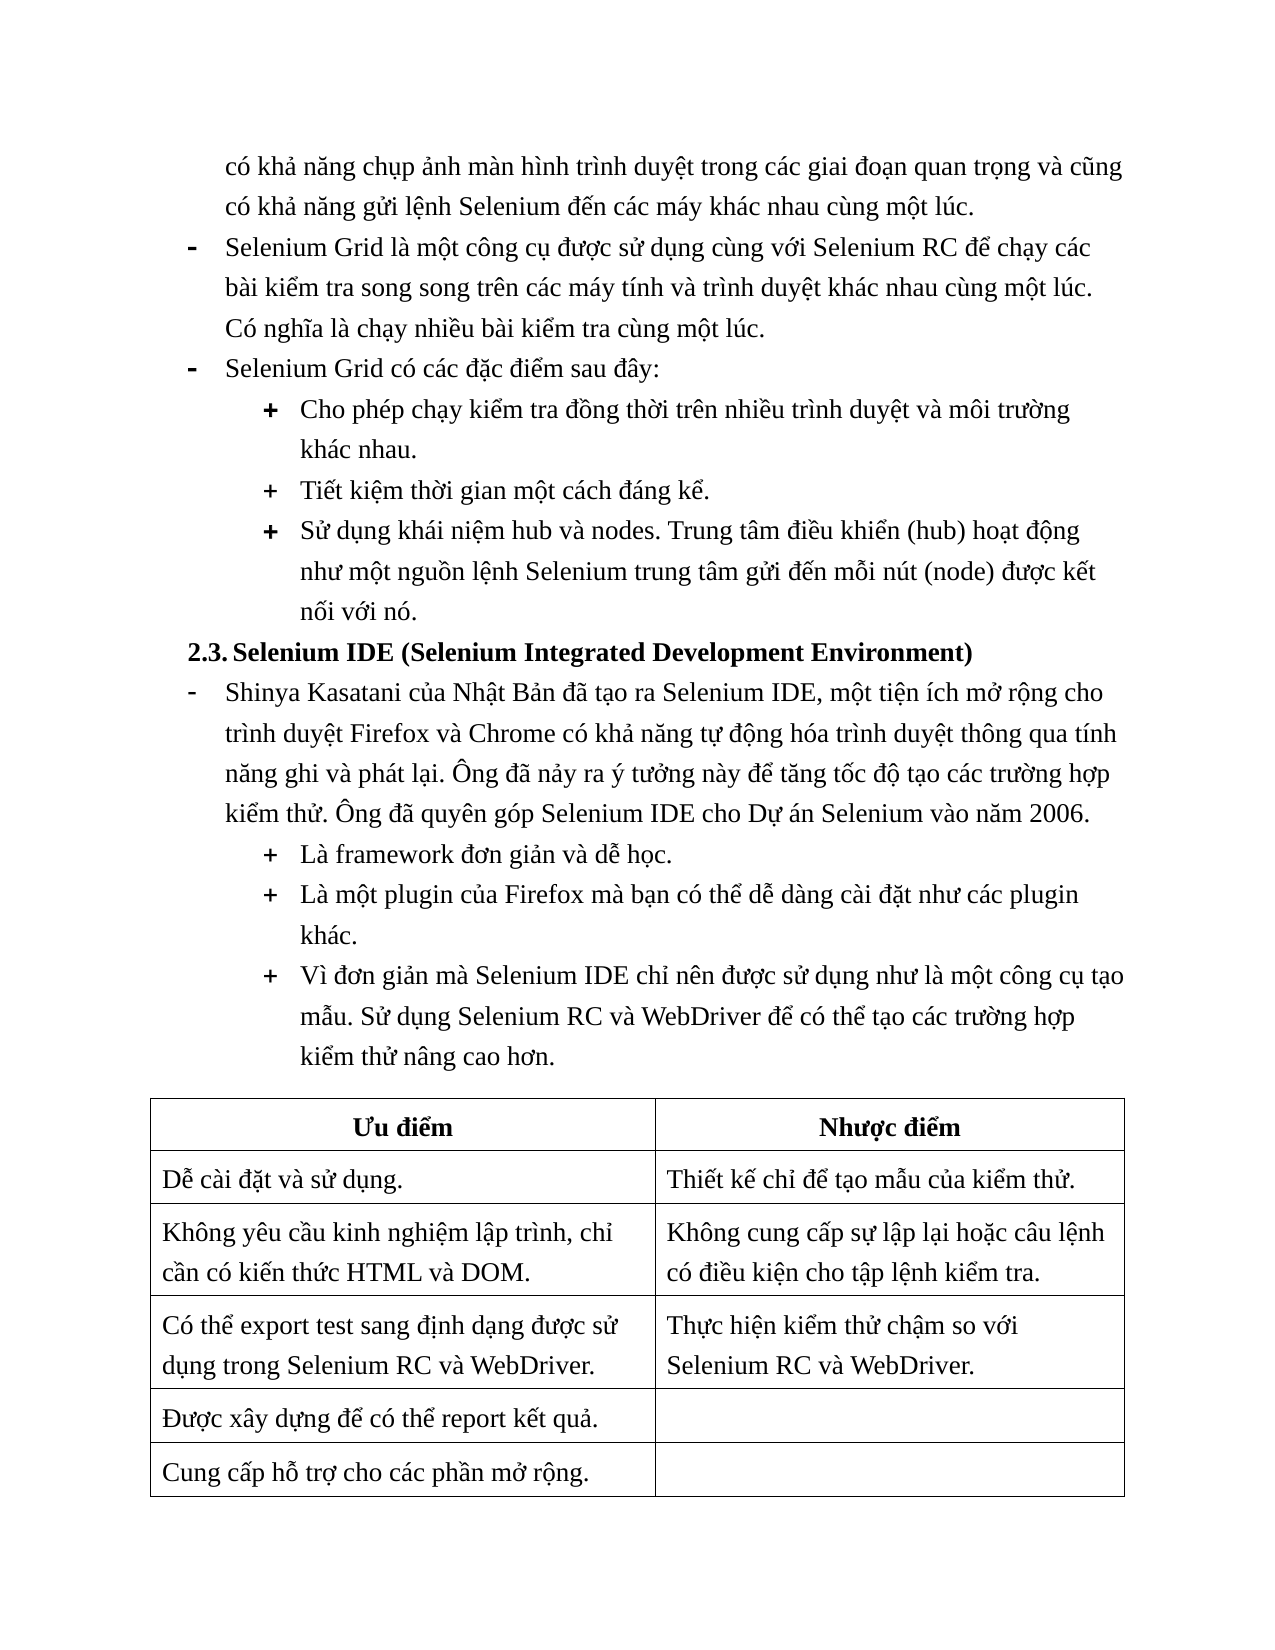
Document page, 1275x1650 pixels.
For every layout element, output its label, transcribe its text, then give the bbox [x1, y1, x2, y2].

list Selenium Grid là một công cụ được sử dụng cùng với Selenium RC để chạy các bài kiểm tra song song trên các máy tính và trình duyệt khác nhau cùng một lúc. Có nghĩa là chạy nhiều bài kiểm tra cùng một lúc. [187, 231, 1125, 343]
table_header Nhược điểm [656, 1099, 1124, 1150]
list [187, 150, 1125, 222]
table_cell Không cung cấp sự lập lại hoặc câu lệnh có điều kiện cho tập lệnh kiểm tra. [656, 1204, 1124, 1295]
table_cell Cung cấp hỗ trợ cho các phần mở rộng. [151, 1443, 655, 1496]
table_cell Dễ cài đặt và sử dụng. [151, 1151, 655, 1202]
table_cell [656, 1443, 1124, 1496]
list Cho phép chạy kiểm tra đồng thời trên nhiều trình duyệt và môi trường khác nhau. [262, 393, 1125, 464]
list Vì đơn giản mà Selenium IDE chỉ nên được sử dụng như là một công cụ tạo mẫu. Sử dụng Selenium RC và WebDriver để có thể tạo các trường hợp kiểm thử nâng cao hơn. [262, 959, 1125, 1072]
list Tiết kiệm thời gian một cách đáng kể. [262, 474, 1125, 505]
table_cell Thực hiện kiểm thử chậm so với Selenium RC và WebDriver. [656, 1296, 1124, 1388]
list Sử dụng khái niệm hub và nodes. Trung tâm điều khiển (hub) hoạt động như một nguồn lệnh Selenium trung tâm gửi đến mỗi nút (node) được kết nối với nó. [262, 514, 1125, 626]
table_cell Thiết kế chỉ để tạo mẫu của kiểm thử. [656, 1151, 1124, 1202]
list Là framework đơn giản và dễ học. [262, 838, 1125, 869]
table_cell Được xây dựng để có thể report kết quả. [151, 1389, 655, 1442]
list Là một plugin của Firefox mà bạn có thể dễ dàng cài đặt như các plugin khác. [262, 878, 1125, 950]
table_cell [656, 1389, 1124, 1442]
list Shinya Kasatani của Nhật Bản đã tạo ra Selenium IDE, một tiện ích mở rộng cho trình duyệt Firefox và Chrome có khả năng tự động hóa trình duyệt thông qua tính năng ghi và phát lại. Ông đã nảy ra ý tưởng này để tăng tốc độ tạo các trường hợp kiểm thử. Ông đã quyên góp Selenium IDE cho Dự án Selenium vào năm 2006. [187, 676, 1125, 829]
table_cell Không yêu cầu kinh nghiệm lập trình, chỉ cần có kiến thức HTML và DOM. [151, 1204, 655, 1295]
list Selenium Grid có các đặc điểm sau đây: [187, 352, 1125, 383]
table_cell Có thể export test sang định dạng được sử dụng trong Selenium RC và WebDriver. [151, 1296, 655, 1388]
list Selenium IDE (Selenium Integrated Development Environment) [187, 636, 1125, 667]
table_header Ưu điểm [151, 1099, 655, 1150]
